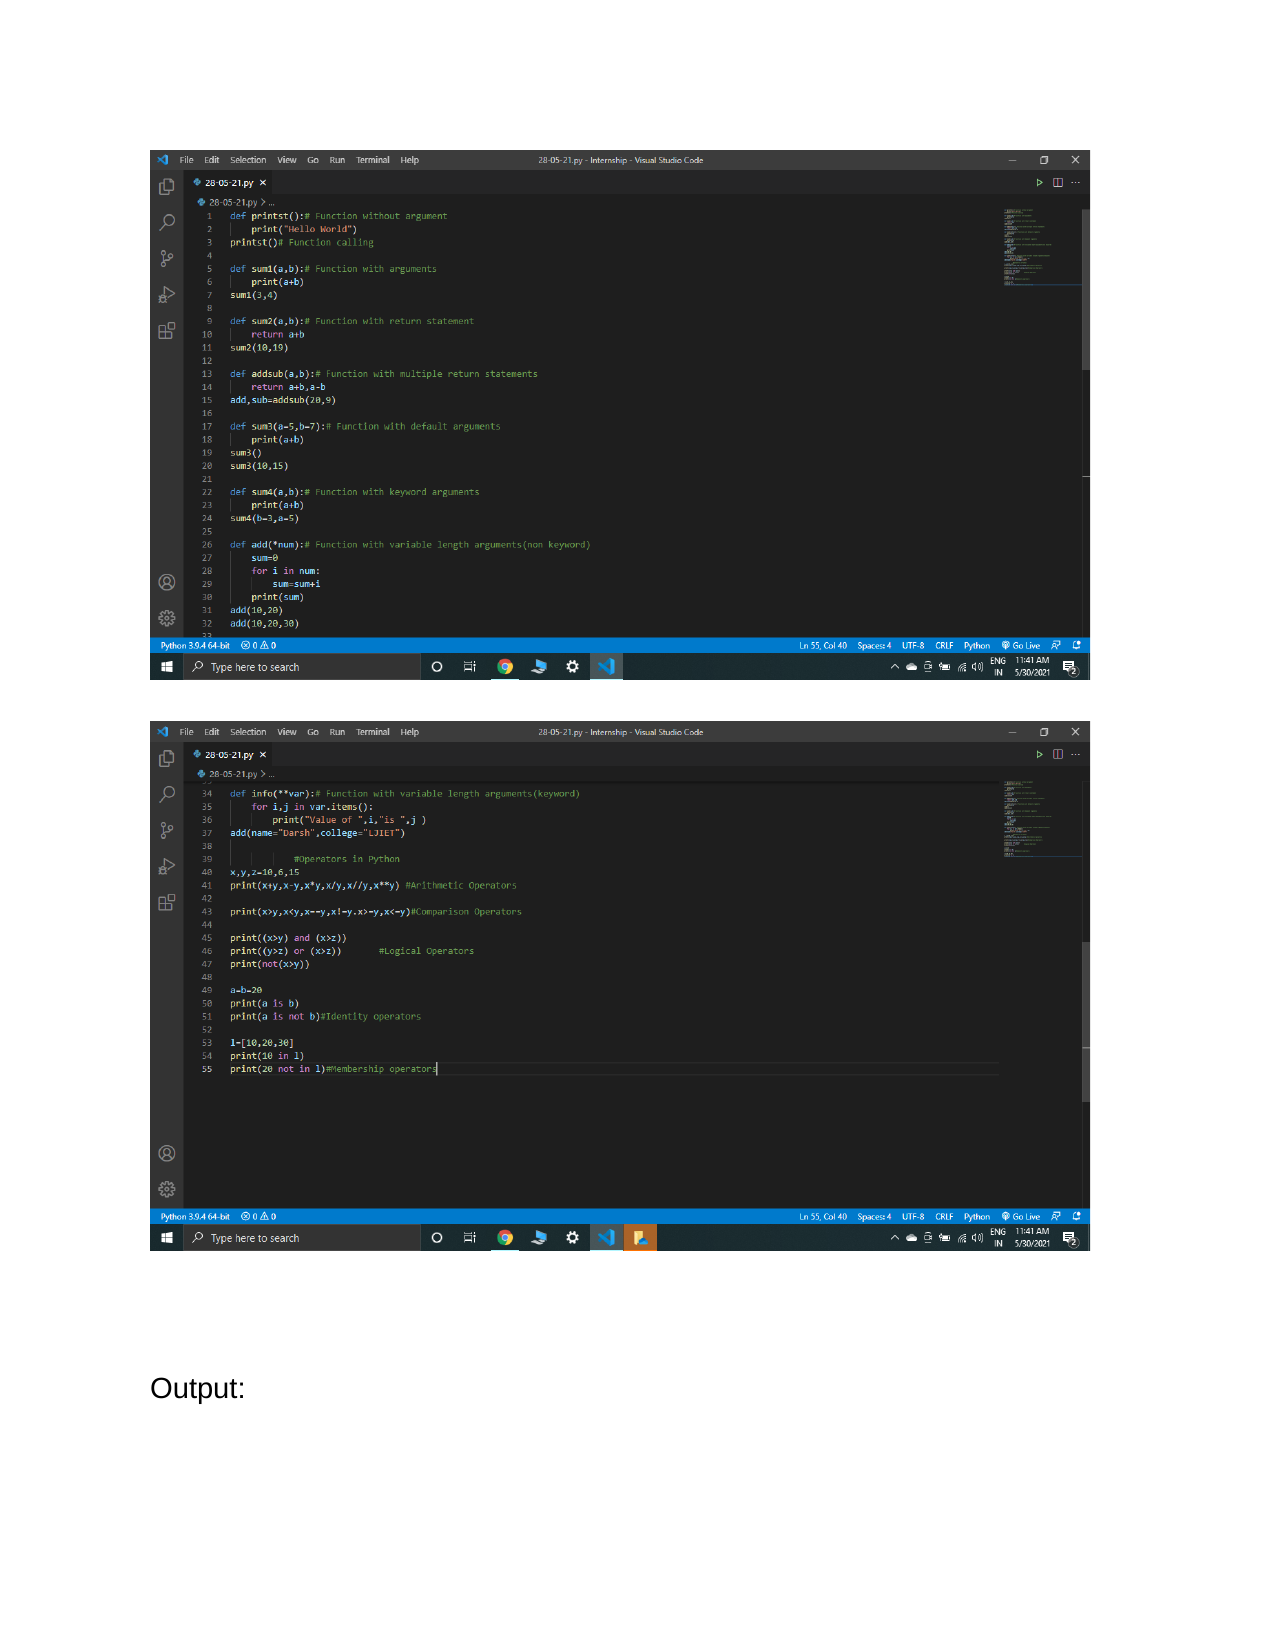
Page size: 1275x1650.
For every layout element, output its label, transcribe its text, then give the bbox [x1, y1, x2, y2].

picture [150, 150, 1091, 680]
text Output: [150, 1371, 1125, 1404]
picture [150, 721, 1091, 1251]
